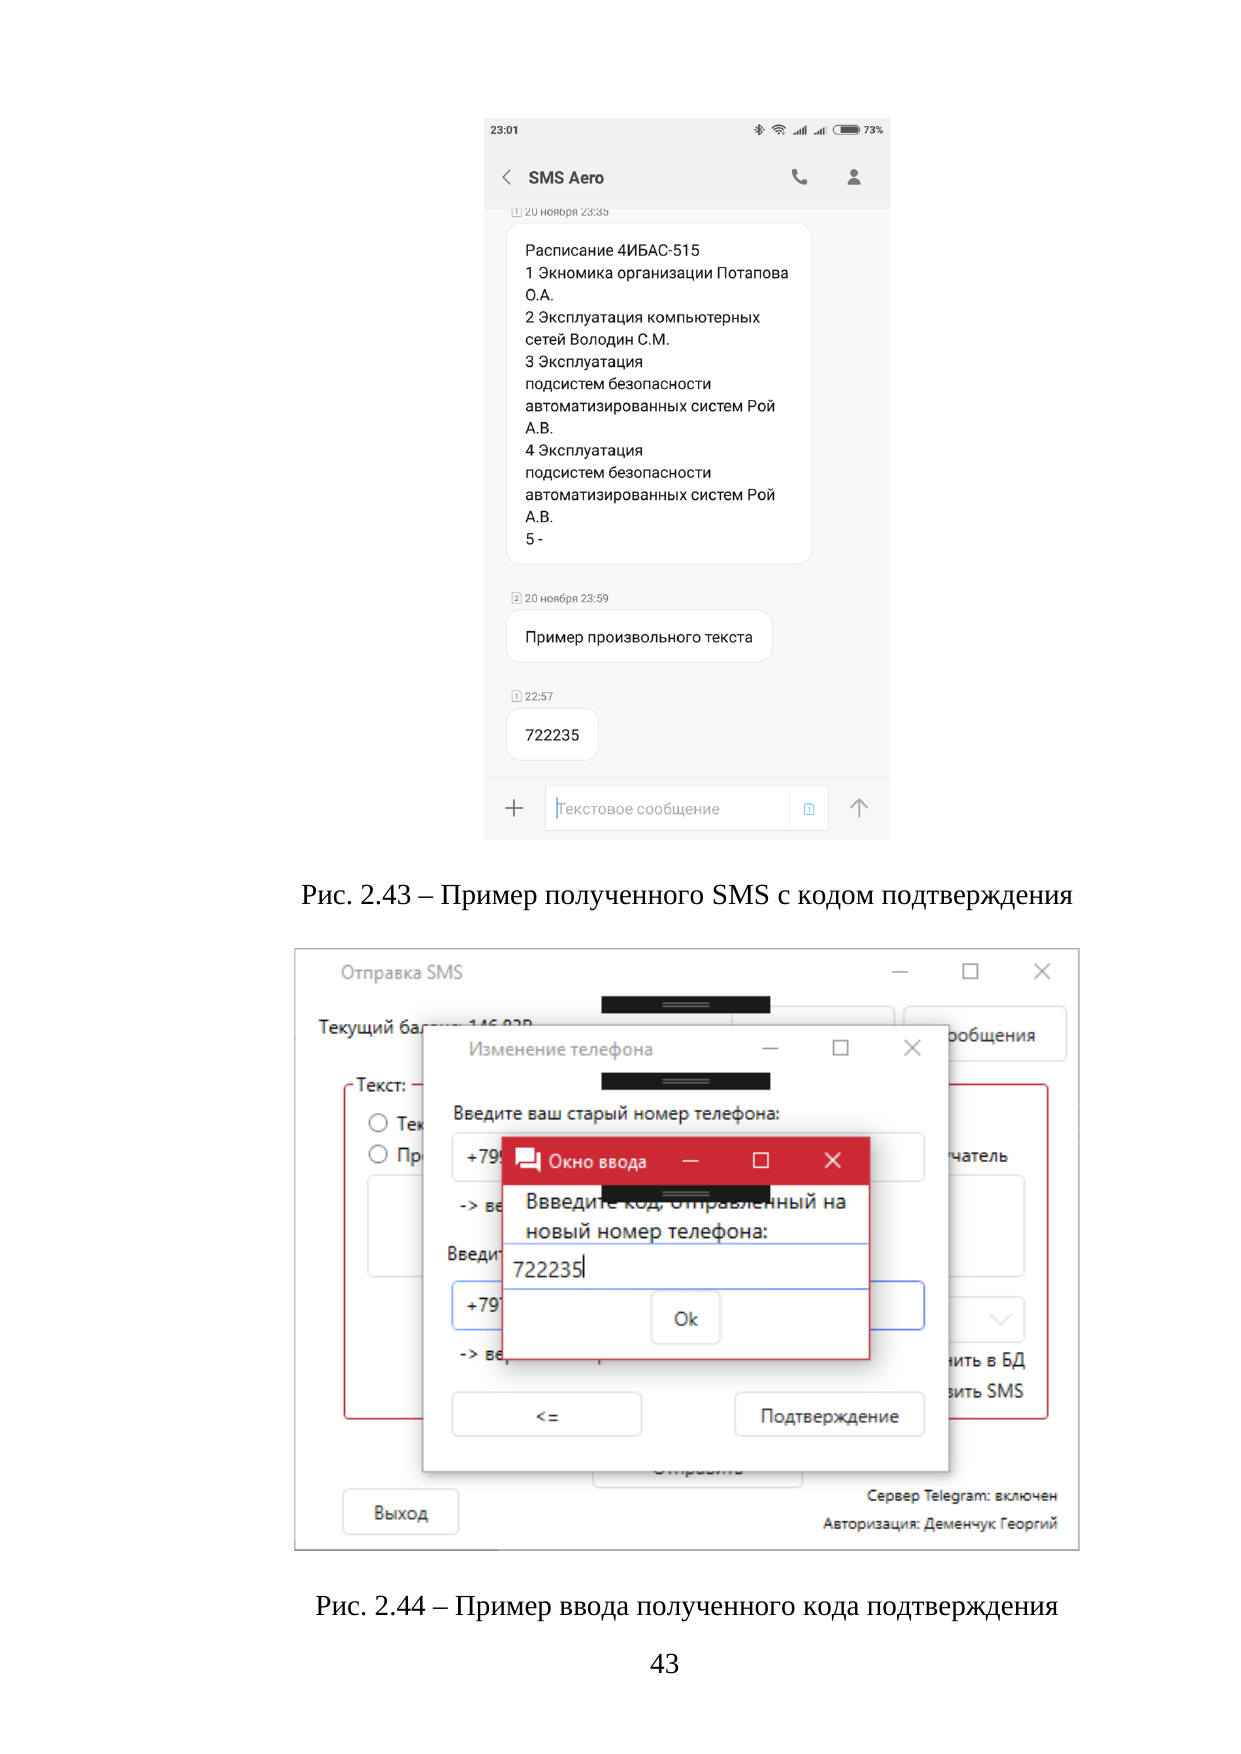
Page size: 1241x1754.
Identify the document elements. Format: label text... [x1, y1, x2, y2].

picture [483, 118, 890, 840]
text Рис. 2.44 – Пример ввода полученного кода подтверждения [222, 1588, 1152, 1622]
picture [294, 948, 1080, 1551]
text Рис. 2.43 – Пример полученного SMS с кодом подтверждения [222, 877, 1152, 911]
